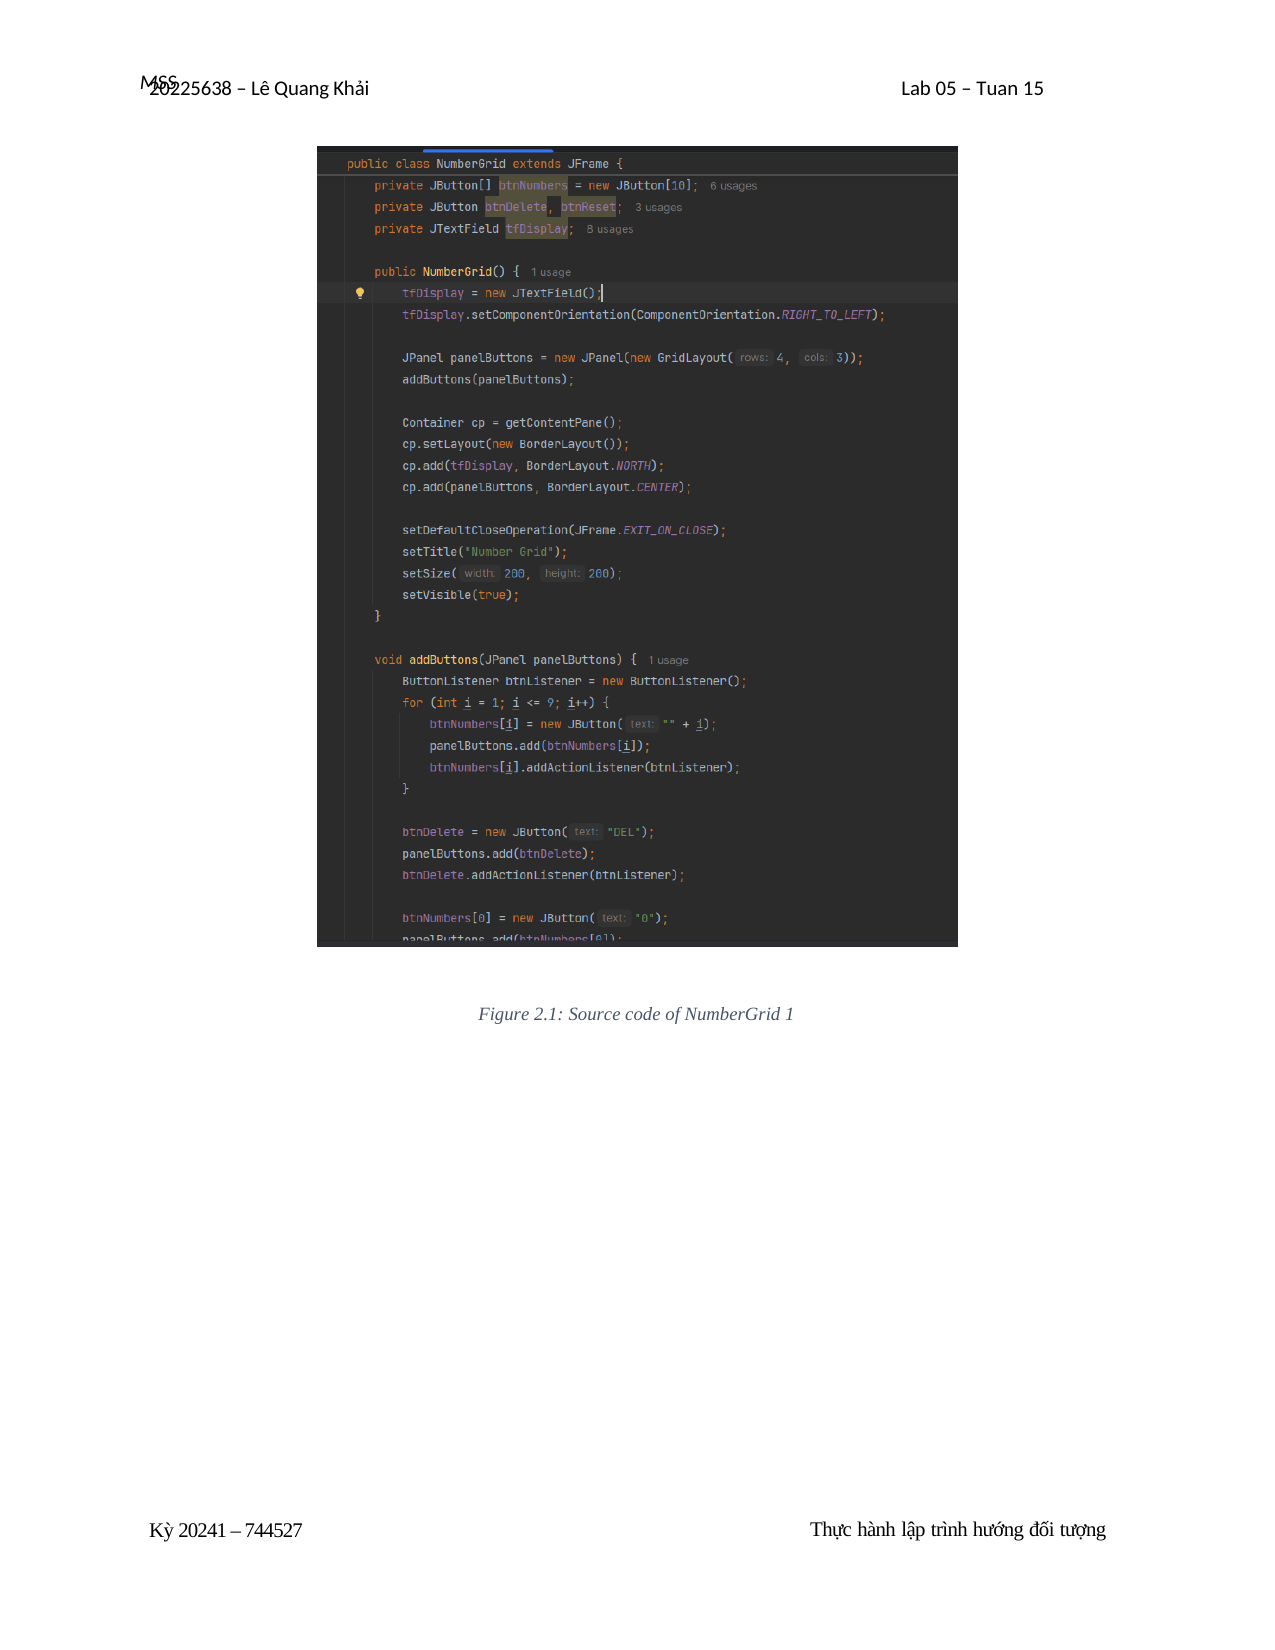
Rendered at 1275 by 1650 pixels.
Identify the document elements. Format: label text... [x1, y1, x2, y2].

text Figure 2.1: Source code of NumberGrid 1 [140, 1003, 1135, 1024]
picture [317, 146, 958, 947]
